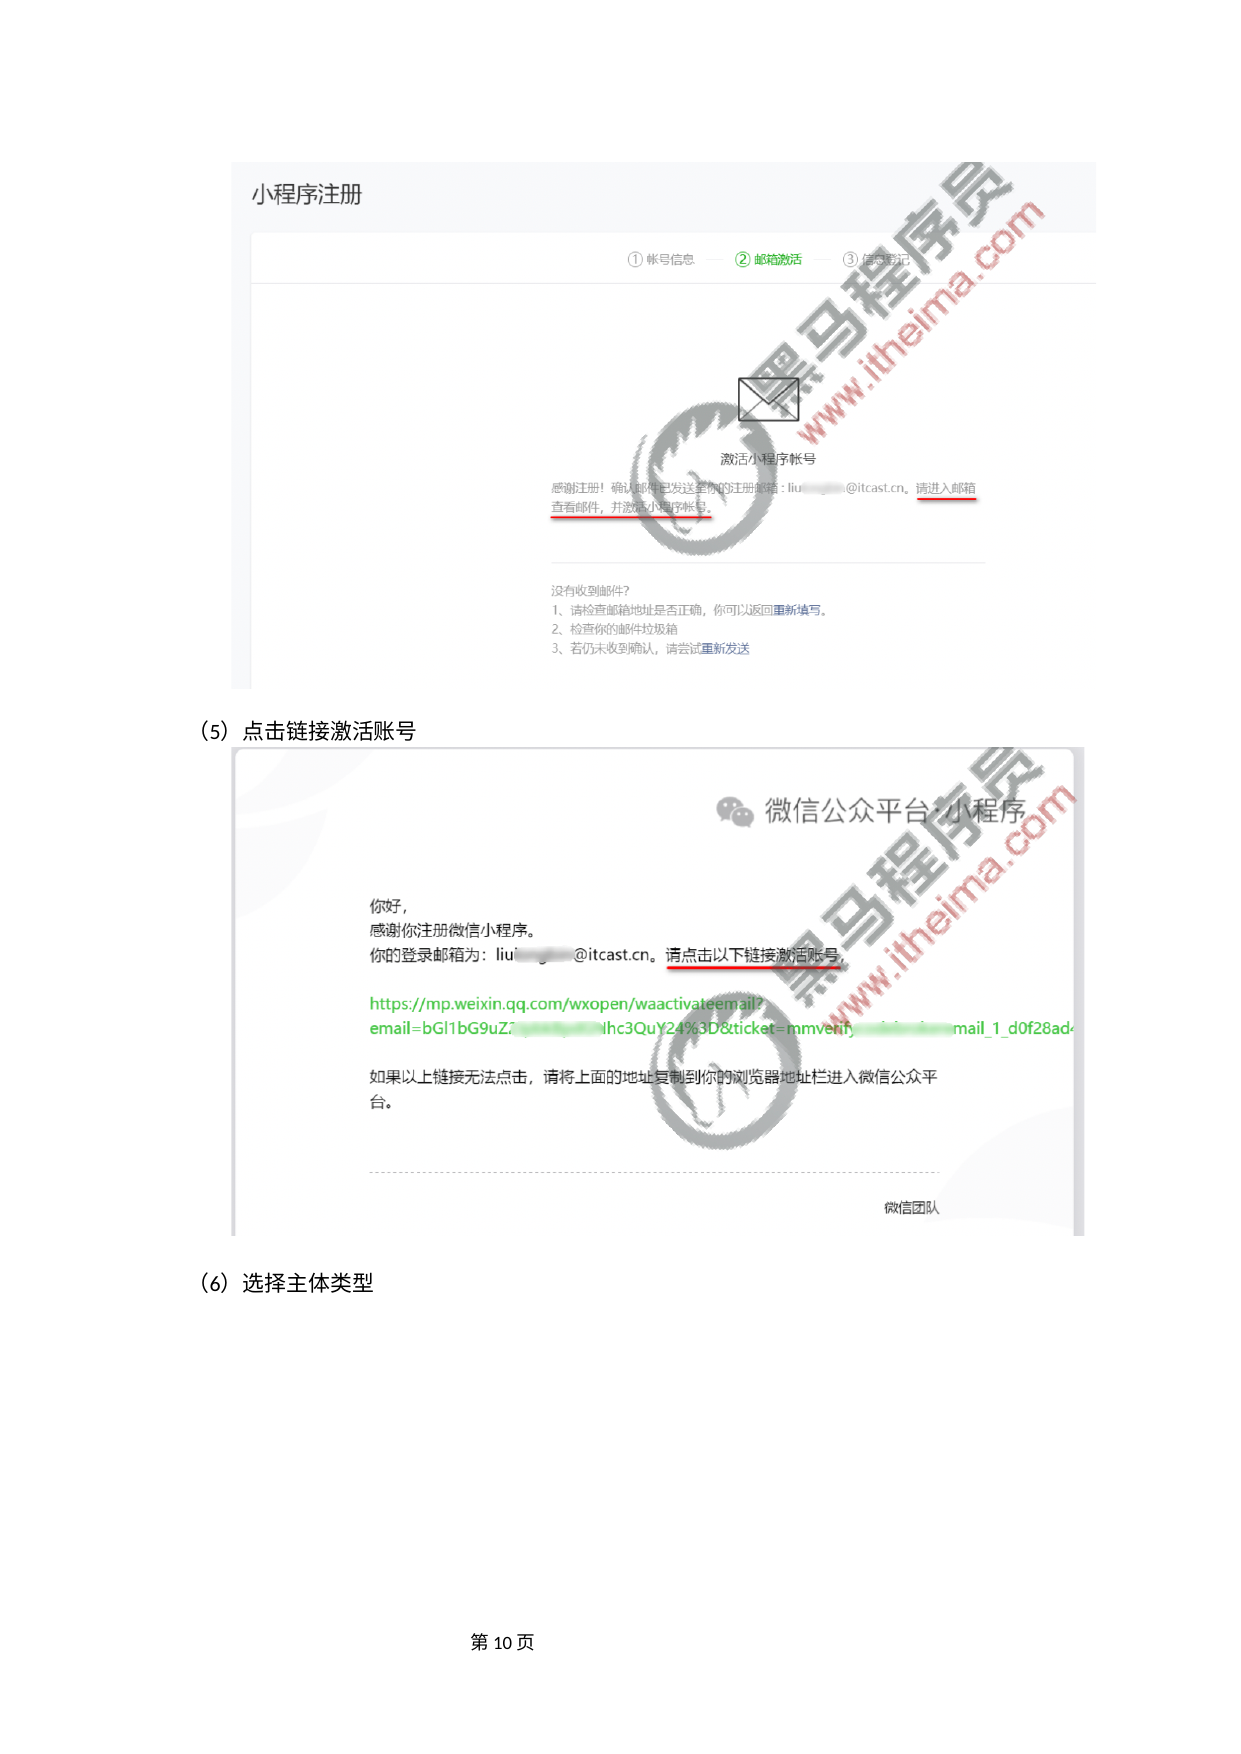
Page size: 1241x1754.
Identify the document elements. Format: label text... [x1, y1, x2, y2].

list 点击链接激活账号 [187, 714, 1053, 747]
list 选择主体类型 [187, 1267, 1053, 1299]
picture [231, 747, 1085, 1236]
picture [231, 162, 1097, 689]
